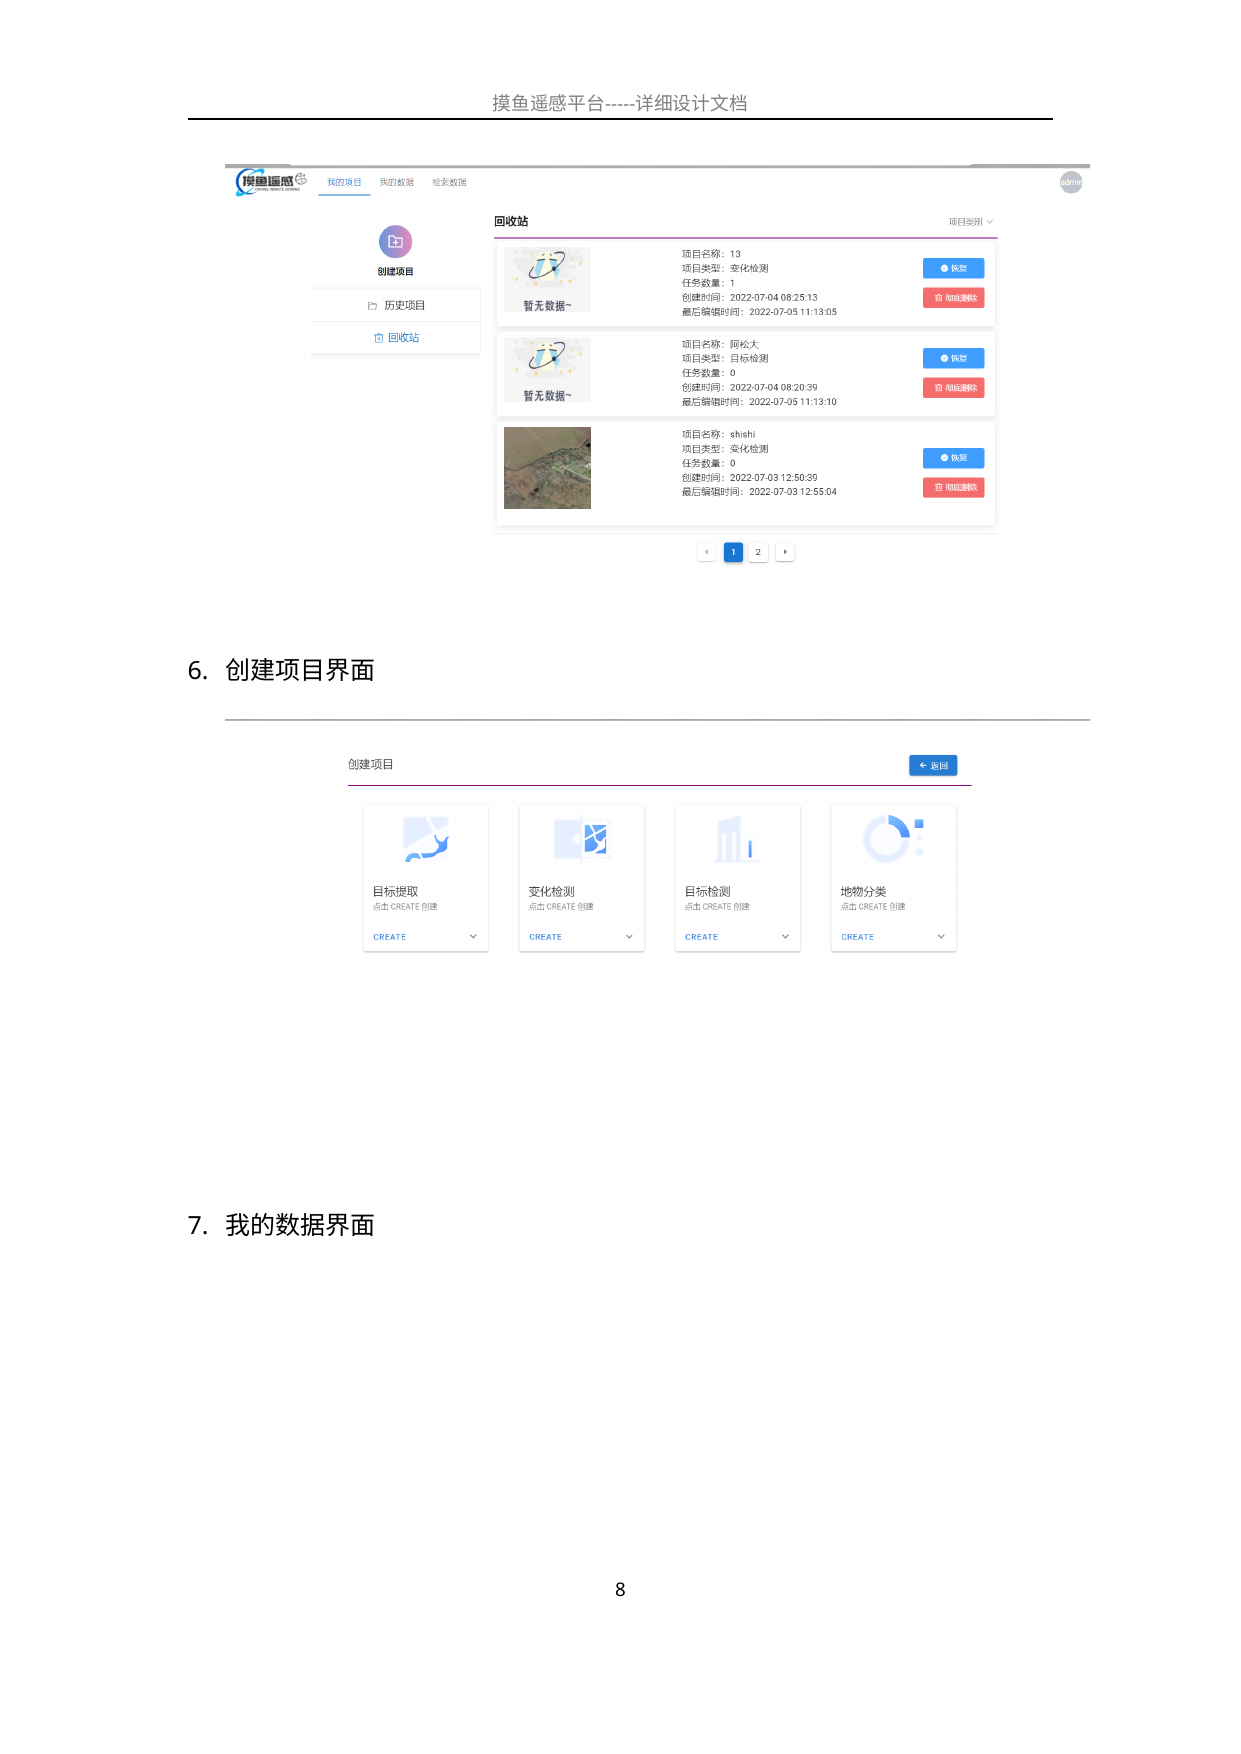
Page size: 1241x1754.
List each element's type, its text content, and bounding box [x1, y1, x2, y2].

picture [225, 164, 1091, 596]
picture [225, 719, 1091, 1155]
list 我的数据界面 [187, 1191, 1053, 1256]
list 创建项目界面 [187, 636, 1053, 701]
